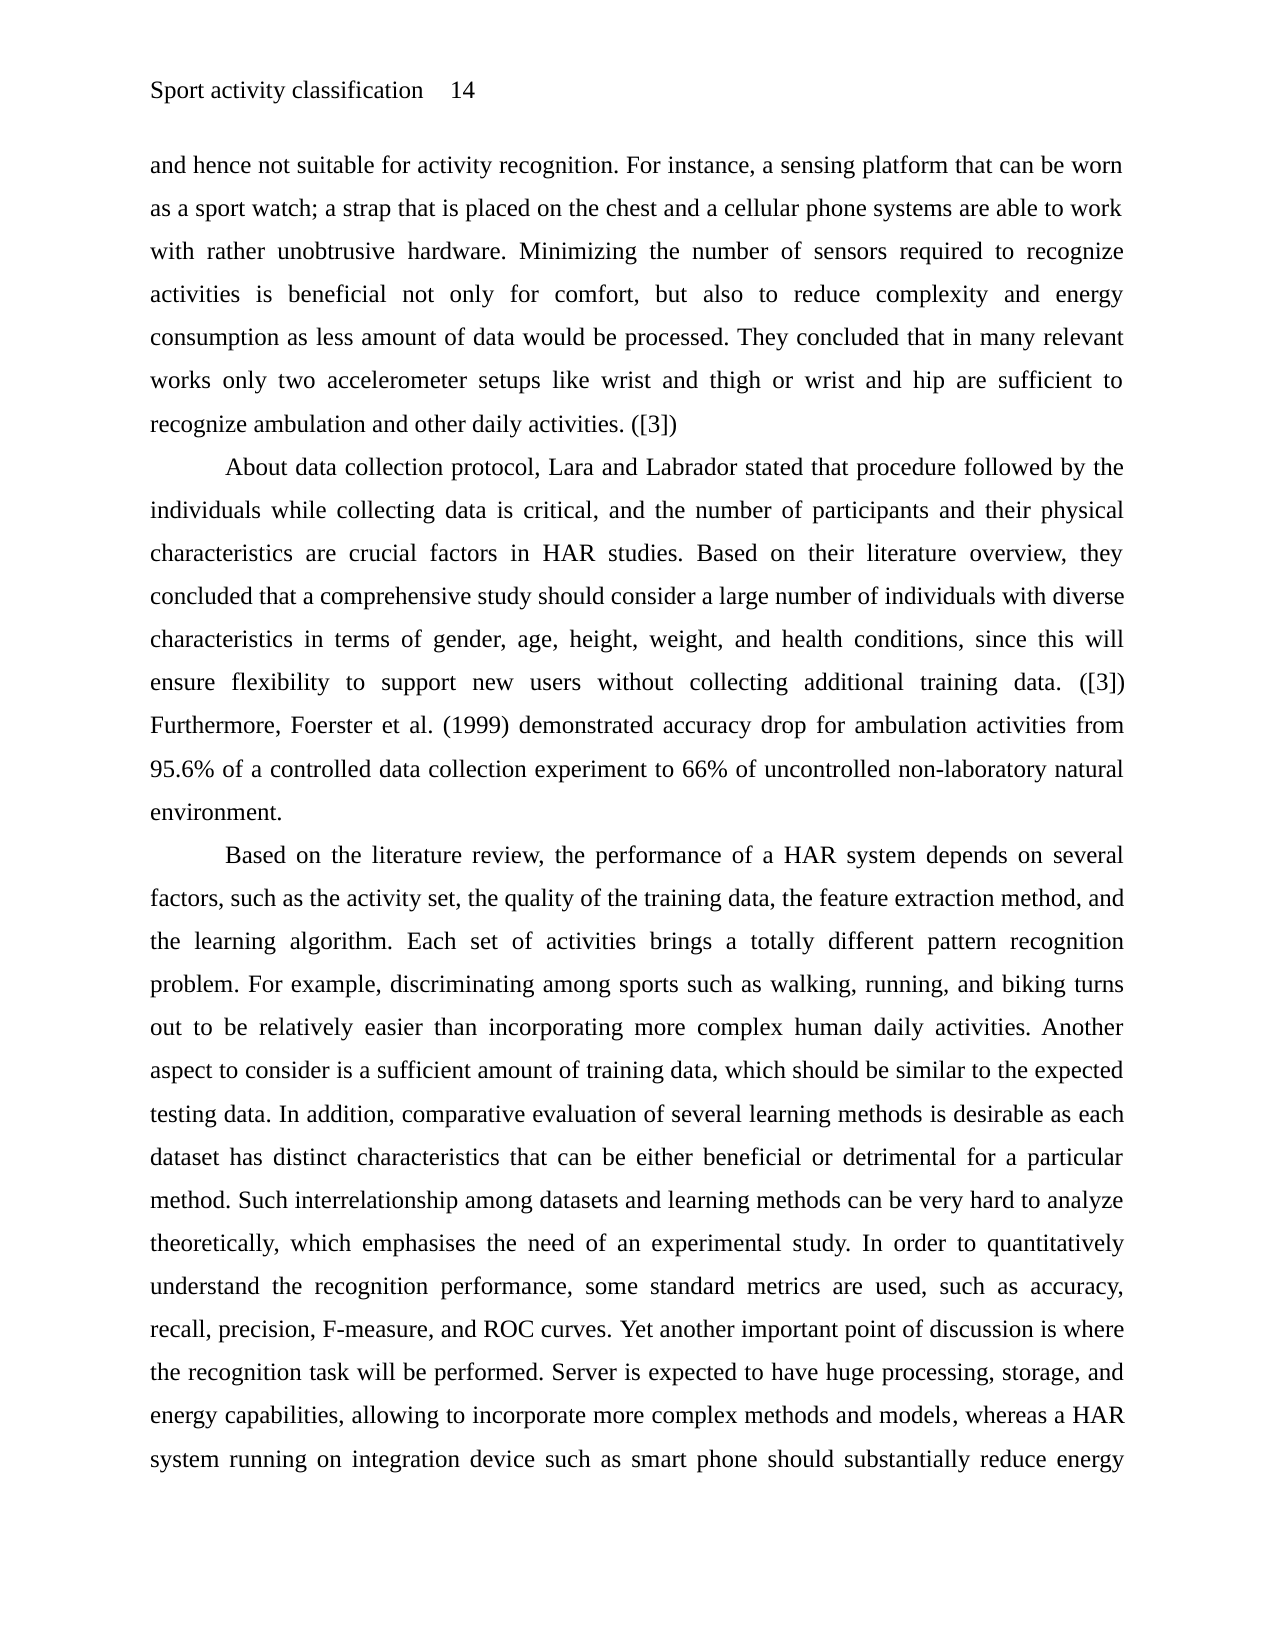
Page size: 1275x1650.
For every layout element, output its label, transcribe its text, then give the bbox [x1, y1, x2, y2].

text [150, 150, 1125, 437]
text About data collection protocol, Lara and Labrador stated that procedure followed by the individuals while collecting data is critical, and the number of participants and their physical characteristics are crucial factors in HAR studies. Based on their literature overview, they concluded that a comprehensive study should consider a large number of individuals with diverse characteristics in terms of gender, age, height, weight, and health conditions, since this will ensure flexibility to support new users without collecting additional training data. ([3]) Furthermore, Foerster et al. (1999) demonstrated accuracy drop for ambulation activities from 95.6% of a controlled data collection experiment to 66% of uncontrolled non-laboratory natural environment. [150, 452, 1125, 826]
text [150, 840, 1125, 1472]
